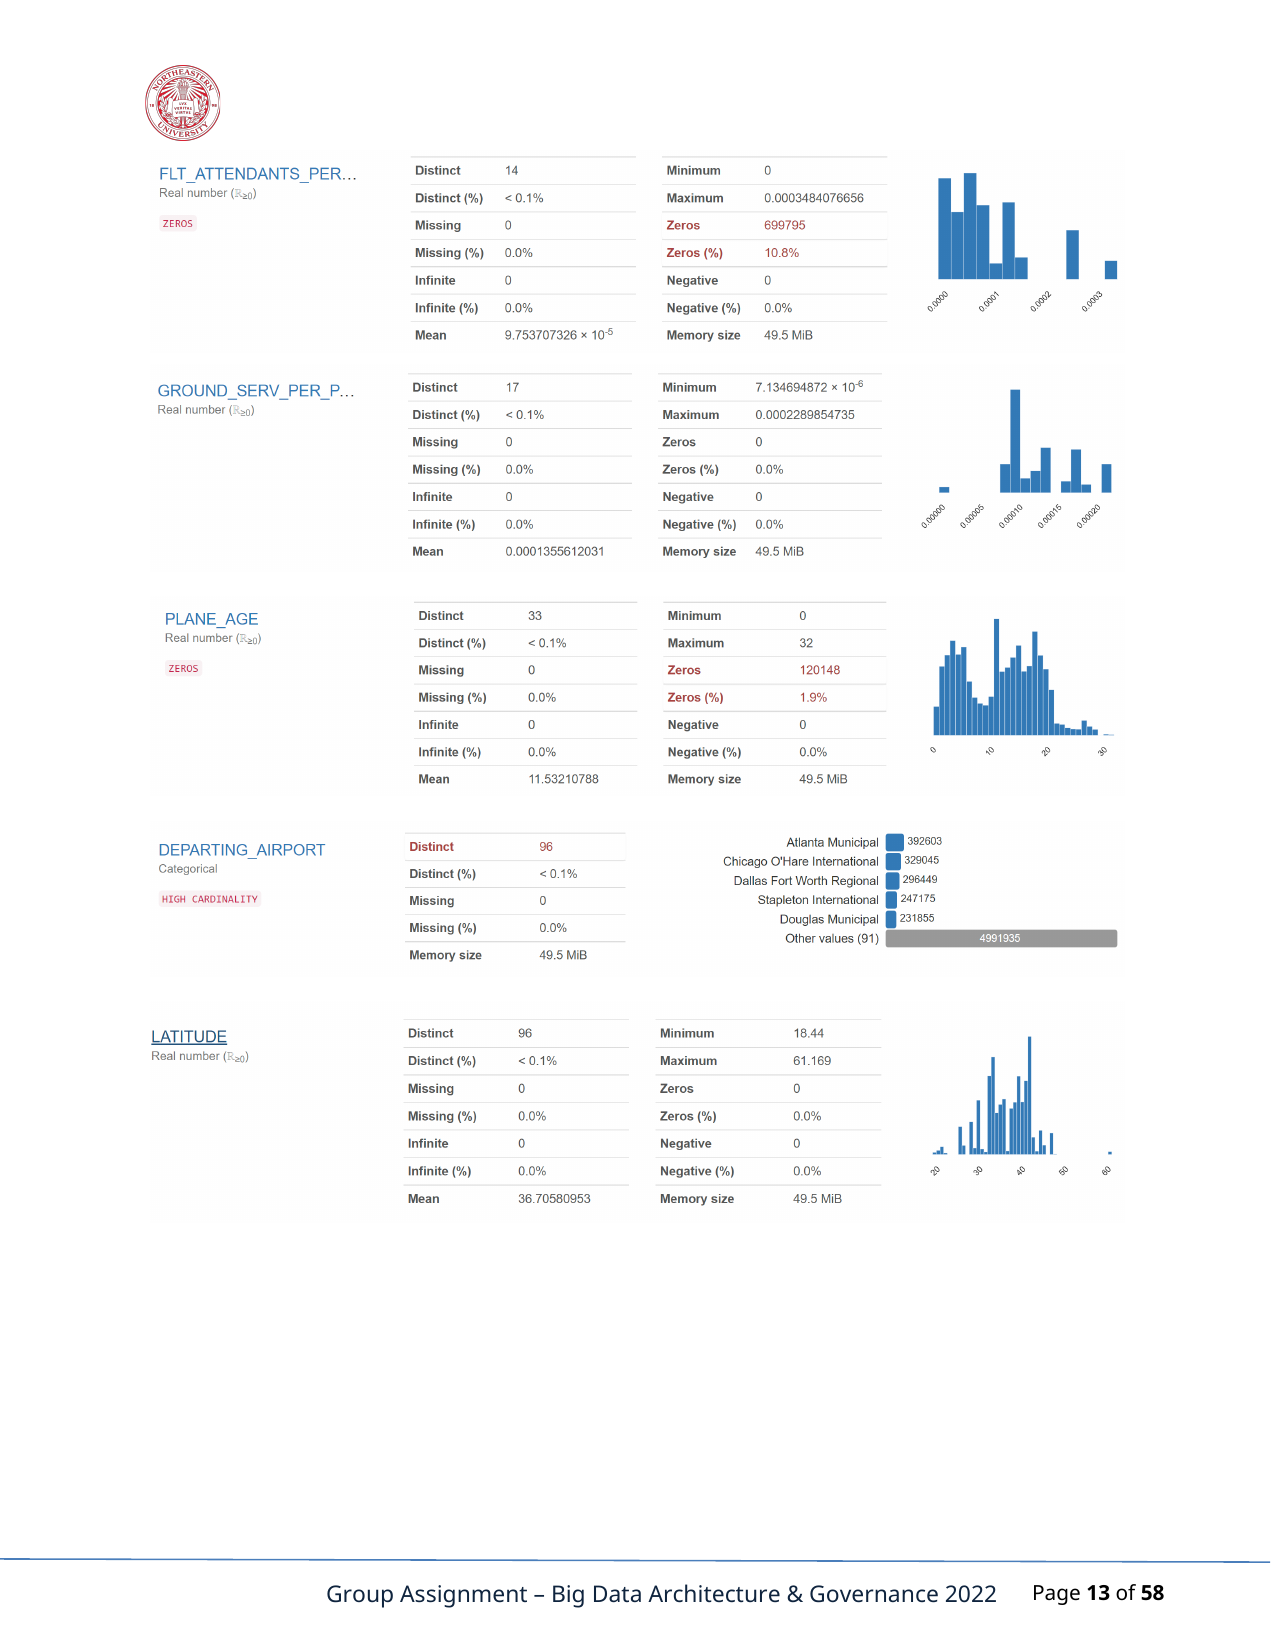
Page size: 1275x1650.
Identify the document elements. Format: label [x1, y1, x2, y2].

picture [150, 150, 1125, 353]
picture [145, 65, 221, 141]
picture [150, 596, 1125, 796]
picture [150, 821, 1125, 977]
picture [150, 1001, 1125, 1223]
picture [150, 364, 1125, 572]
